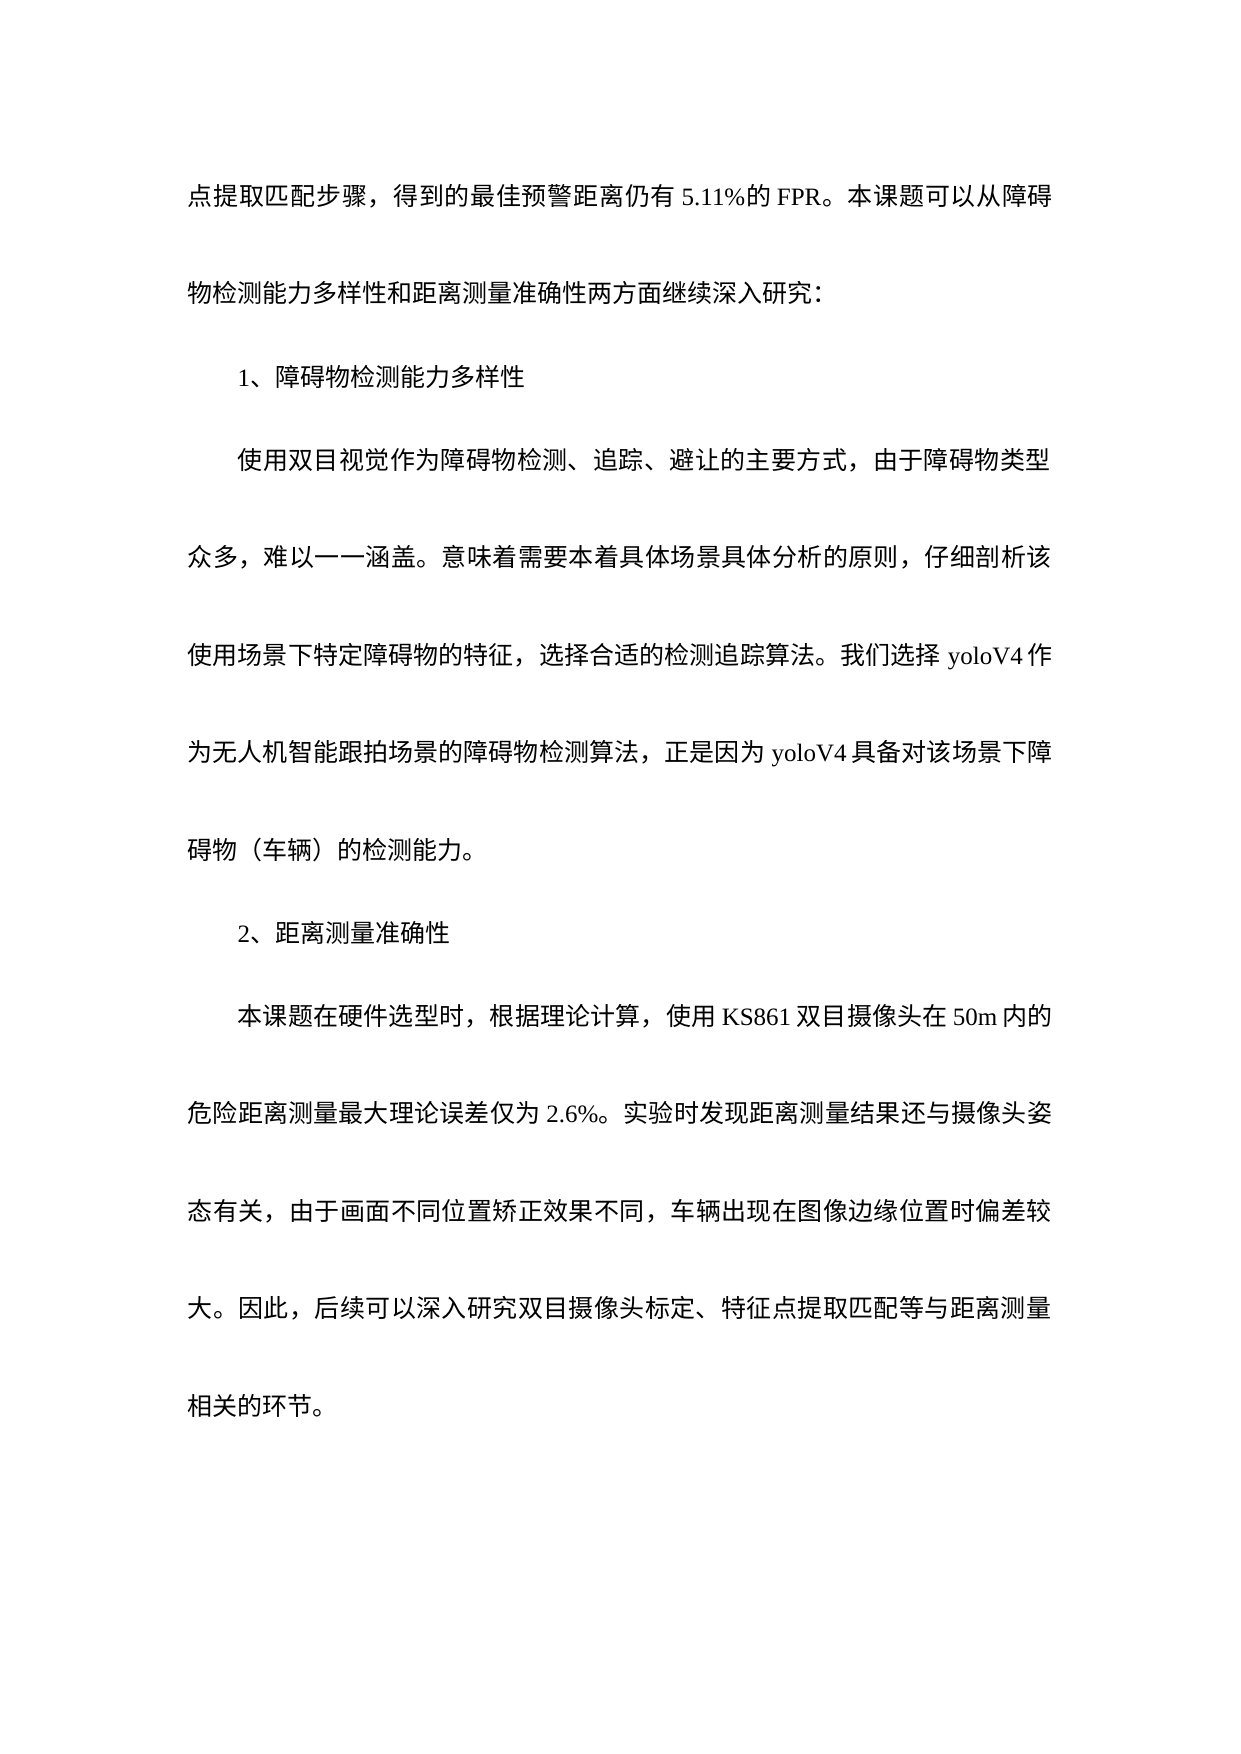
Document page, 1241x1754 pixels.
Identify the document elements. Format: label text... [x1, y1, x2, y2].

text 本课题在硬件选型时，根据理论计算，使用KS861双目摄像头在50m内的危险距离测量最大理论误差仅为2.6%。实验时发现距离测量结果还与摄像头姿态有关，由于画面不同位置矫正效果不同，车辆出现在图像边缘位置时偏差较大。因此，后续可以深入研究双目摄像头标定、特征点提取匹配等与距离测量相关的环节。 [187, 982, 1053, 1437]
text 使用双目视觉作为障碍物检测、追踪、避让的主要方式，由于障碍物类型众多，难以一一涵盖。意味着需要本着具体场景具体分析的原则，仔细剖析该使用场景下特定障碍物的特征，选择合适的检测追踪算法。我们选择yoloV4作为无人机智能跟拍场景的障碍物检测算法，正是因为yoloV4具备对该场景下障碍物（车辆）的检测能力。 [187, 426, 1053, 881]
text 1、障碍物检测能力多样性 [187, 343, 1053, 408]
text 2、距离测量准确性 [187, 899, 1053, 964]
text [187, 162, 1053, 324]
